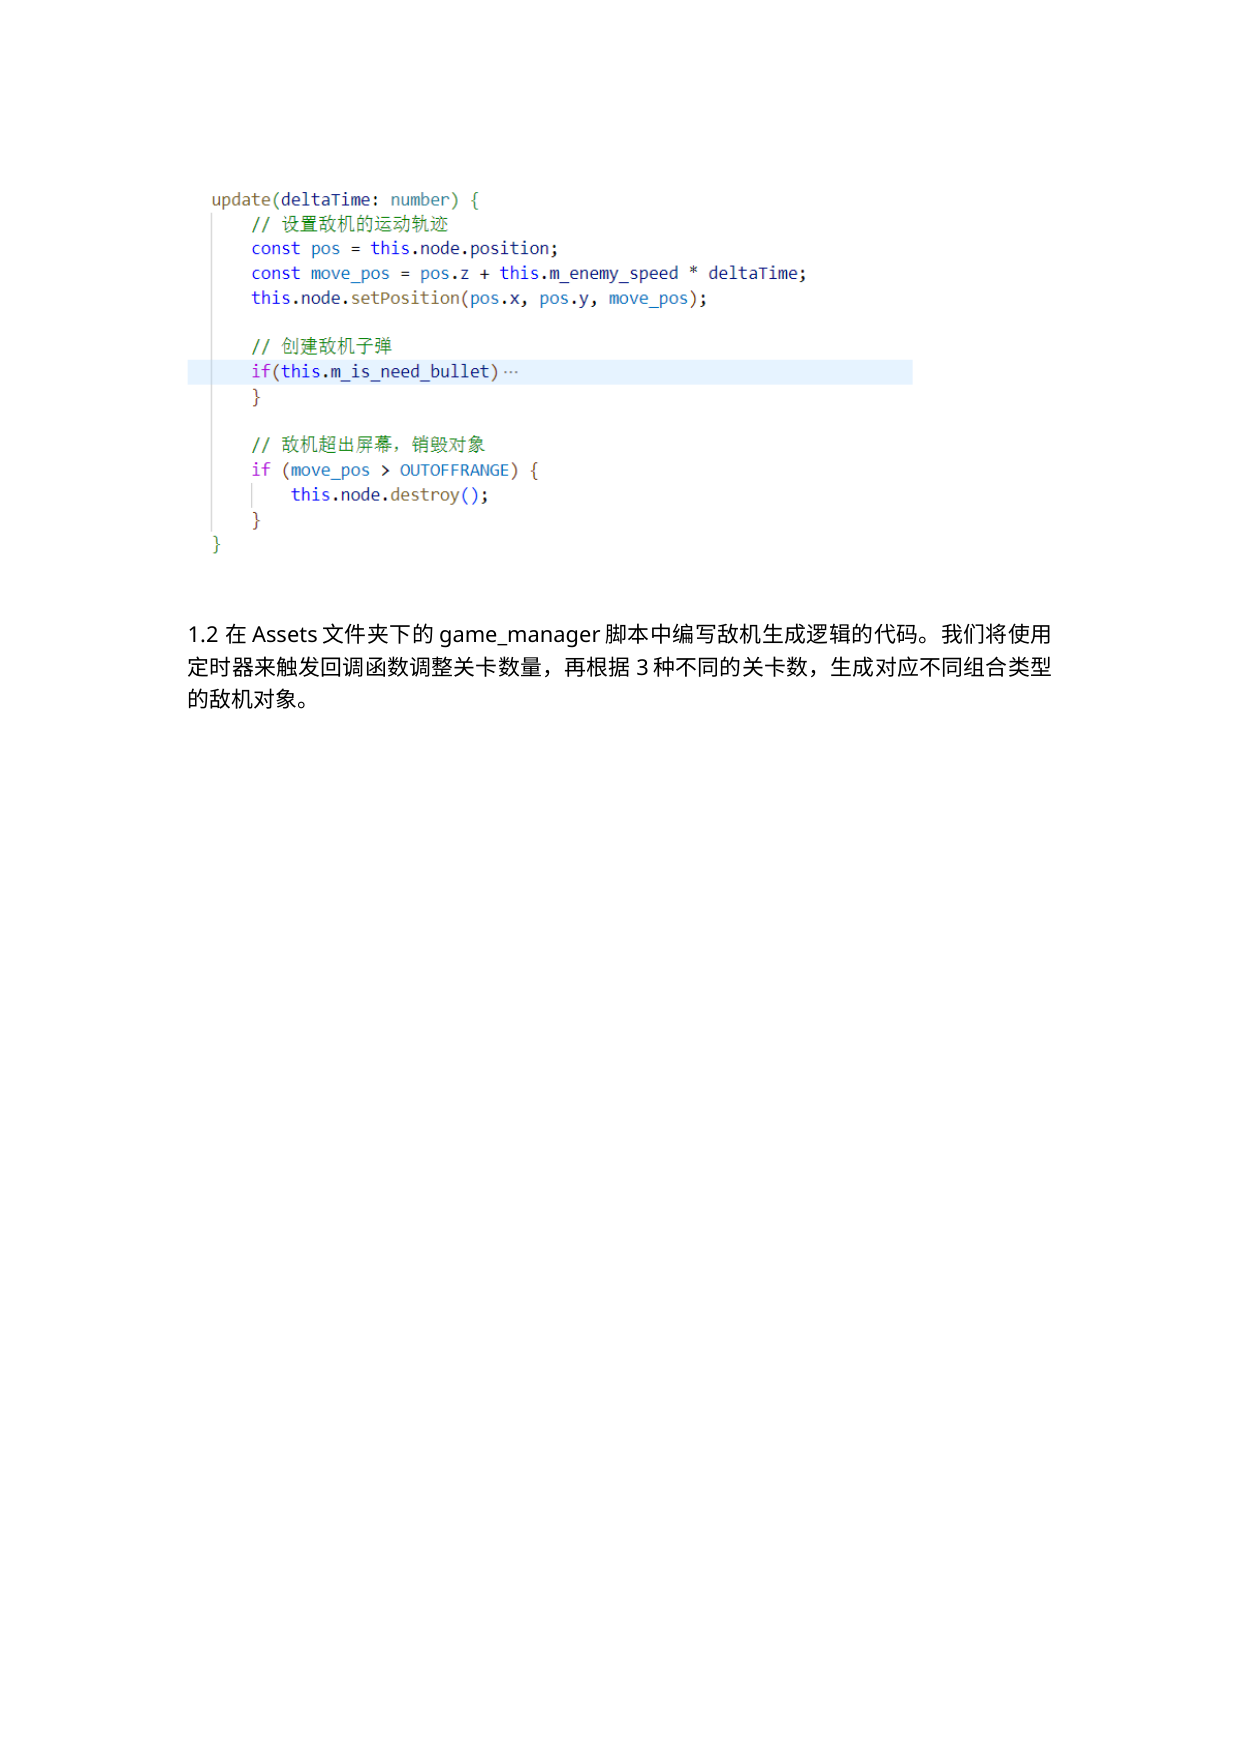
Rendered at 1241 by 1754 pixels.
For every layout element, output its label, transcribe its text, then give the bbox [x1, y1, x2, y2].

picture [187, 162, 913, 571]
text 1.2 在Assets文件夹下的game_manager脚本中编写敌机生成逻辑的代码。我们将使用定时器来触发回调函数调整关卡数量，再根据3种不同的关卡数，生成对应不同组合类型的敌机对象。 [187, 617, 1053, 714]
